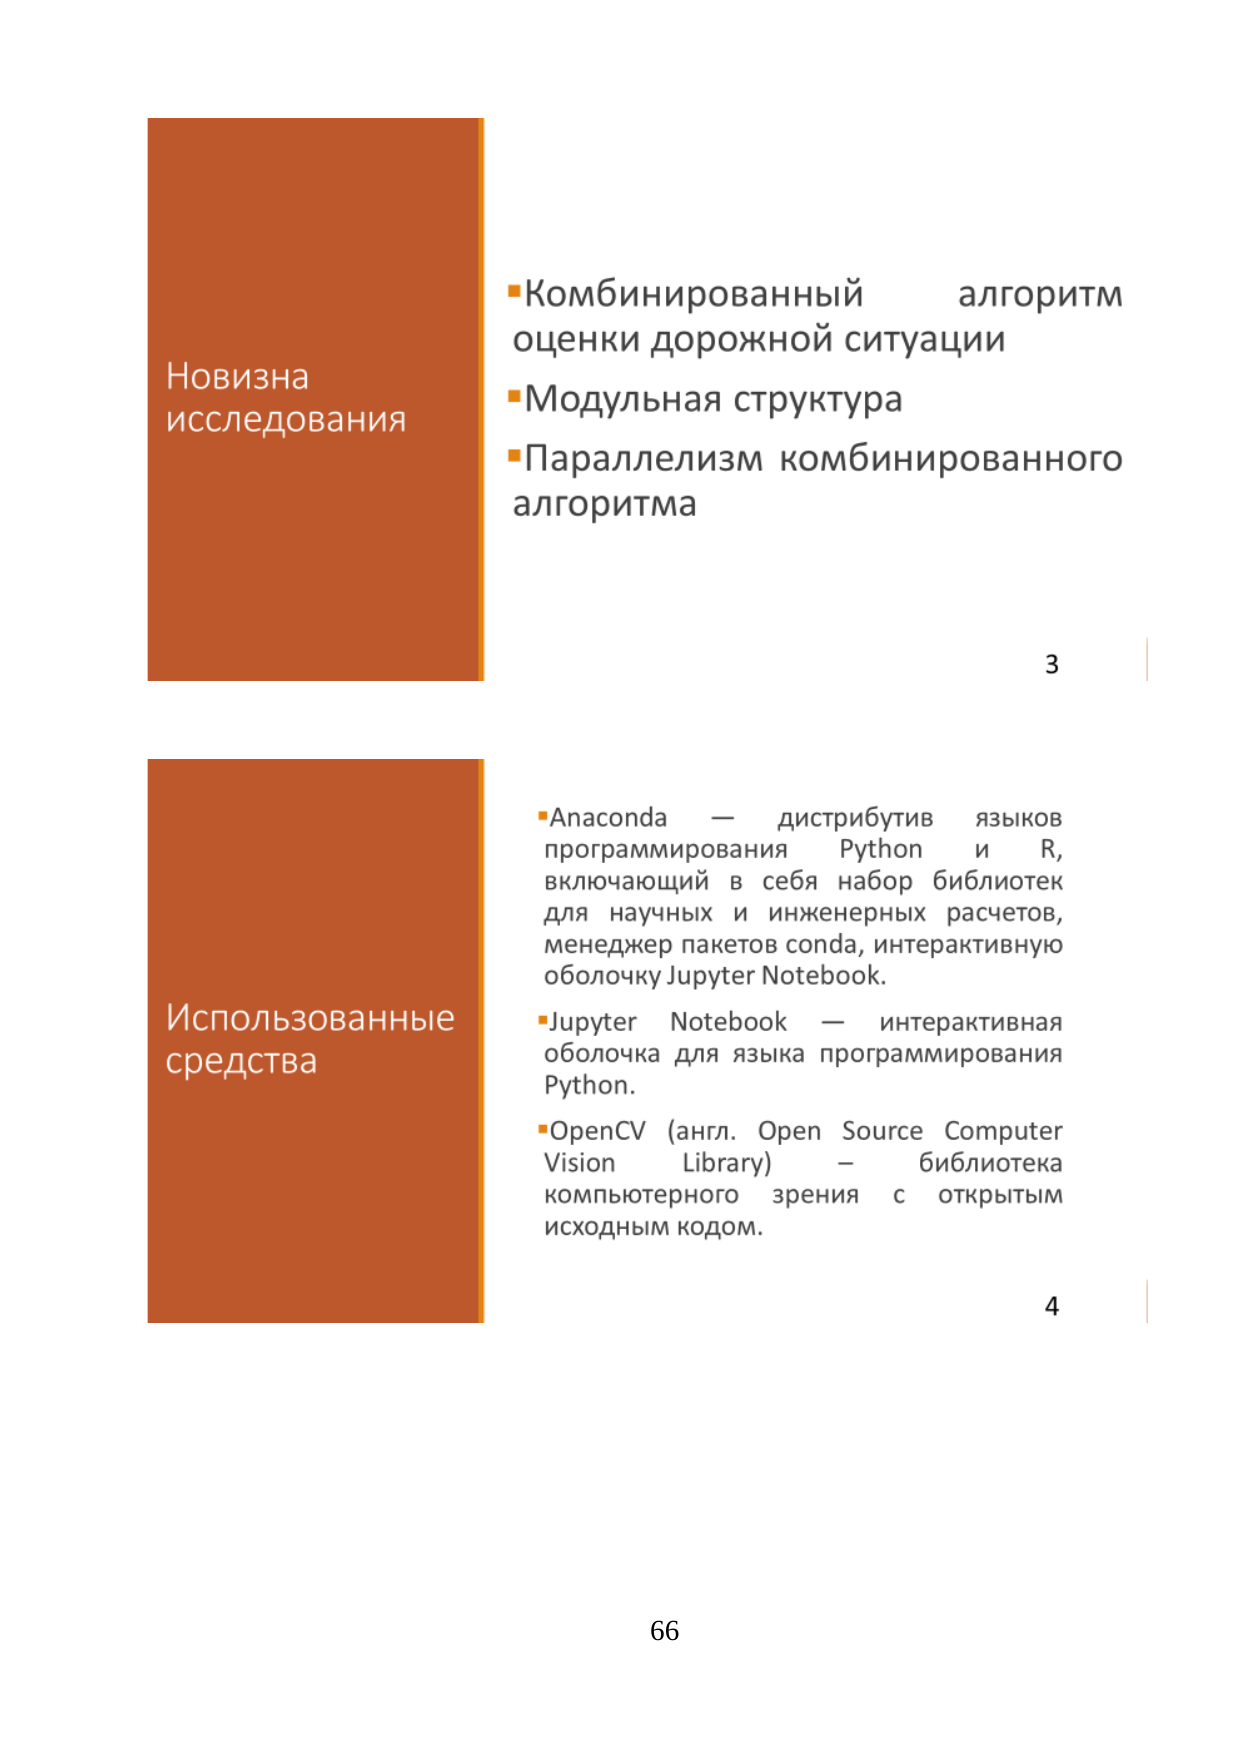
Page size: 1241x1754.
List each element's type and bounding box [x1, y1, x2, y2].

picture [147, 118, 1148, 681]
picture [147, 759, 1148, 1323]
